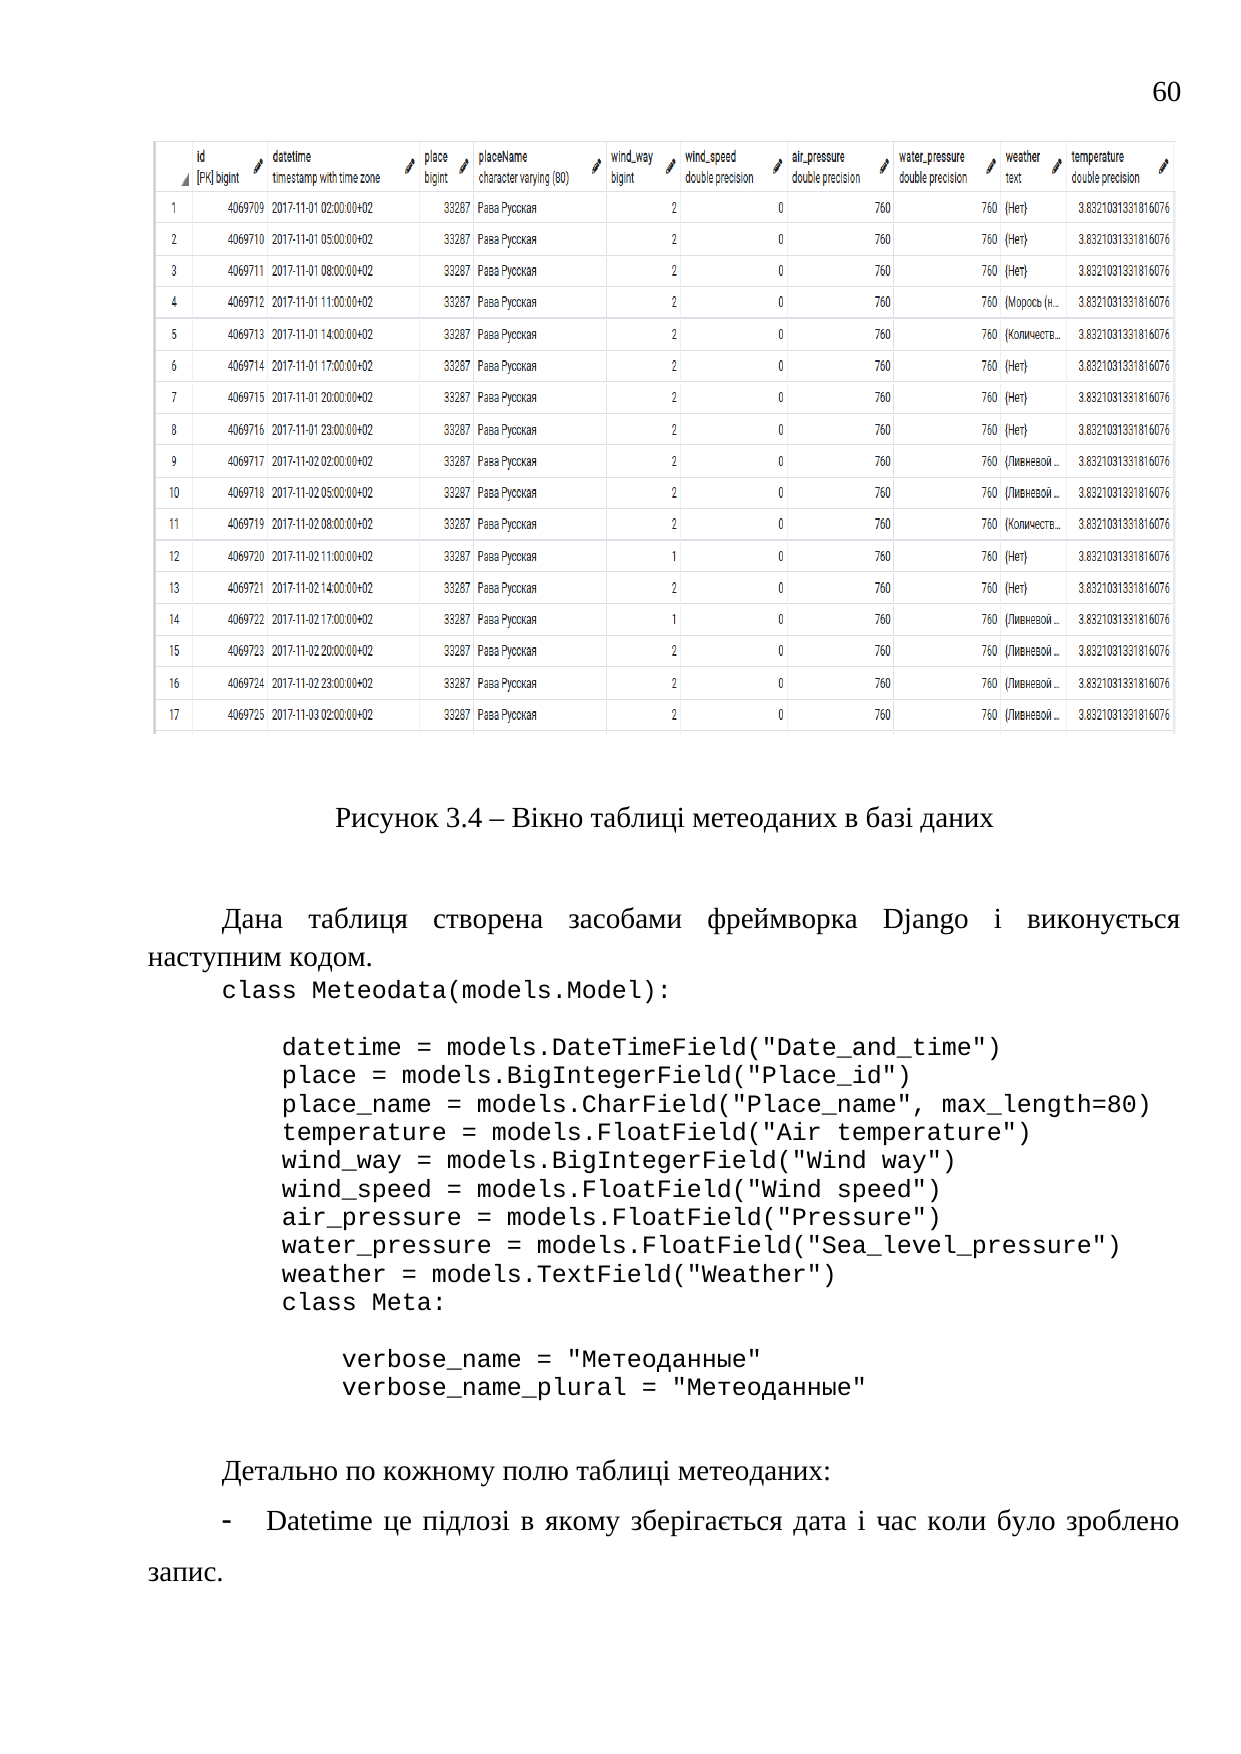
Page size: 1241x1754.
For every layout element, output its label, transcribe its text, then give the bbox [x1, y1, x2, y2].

text wind_speed = models.FloatField("Wind speed") [148, 1176, 1181, 1204]
text water_pressure = models.FloatField("Sea_level_pressure") [148, 1233, 1181, 1261]
text place = models.BigIntegerField("Place_id") [148, 1063, 1181, 1091]
list Datetime це підлозі в якому зберігається дата і час коли було зроблено запис. [148, 1503, 1181, 1587]
text class Meteodata(models.Model): [148, 978, 1181, 1006]
text verbose_name_plural = "Метеоданные" [148, 1374, 1181, 1403]
text Рисунок 3.4 – Вікно таблиці метеоданих в базі даних [148, 800, 1181, 834]
picture [153, 141, 1176, 734]
text place_name = models.CharField("Place_name", max_length=80) [148, 1091, 1181, 1119]
text temperature = models.FloatField("Air temperature") [148, 1119, 1181, 1148]
text class Meta: [148, 1289, 1181, 1318]
text Детально по кожному полю таблиці метеоданих: [148, 1453, 1181, 1487]
text air_pressure = models.FloatField("Pressure") [148, 1204, 1181, 1233]
text wind_way = models.BigIntegerField("Wind way") [148, 1148, 1181, 1176]
text verbose_name = "Метеоданные" [148, 1346, 1181, 1374]
text datetime = models.DateTimeField("Date_and_time") [148, 1034, 1181, 1063]
text weather = models.TextField("Weather") [148, 1261, 1181, 1289]
text Дана таблиця створена засобами фреймворка Django і виконується наступним кодом. [148, 901, 1181, 973]
